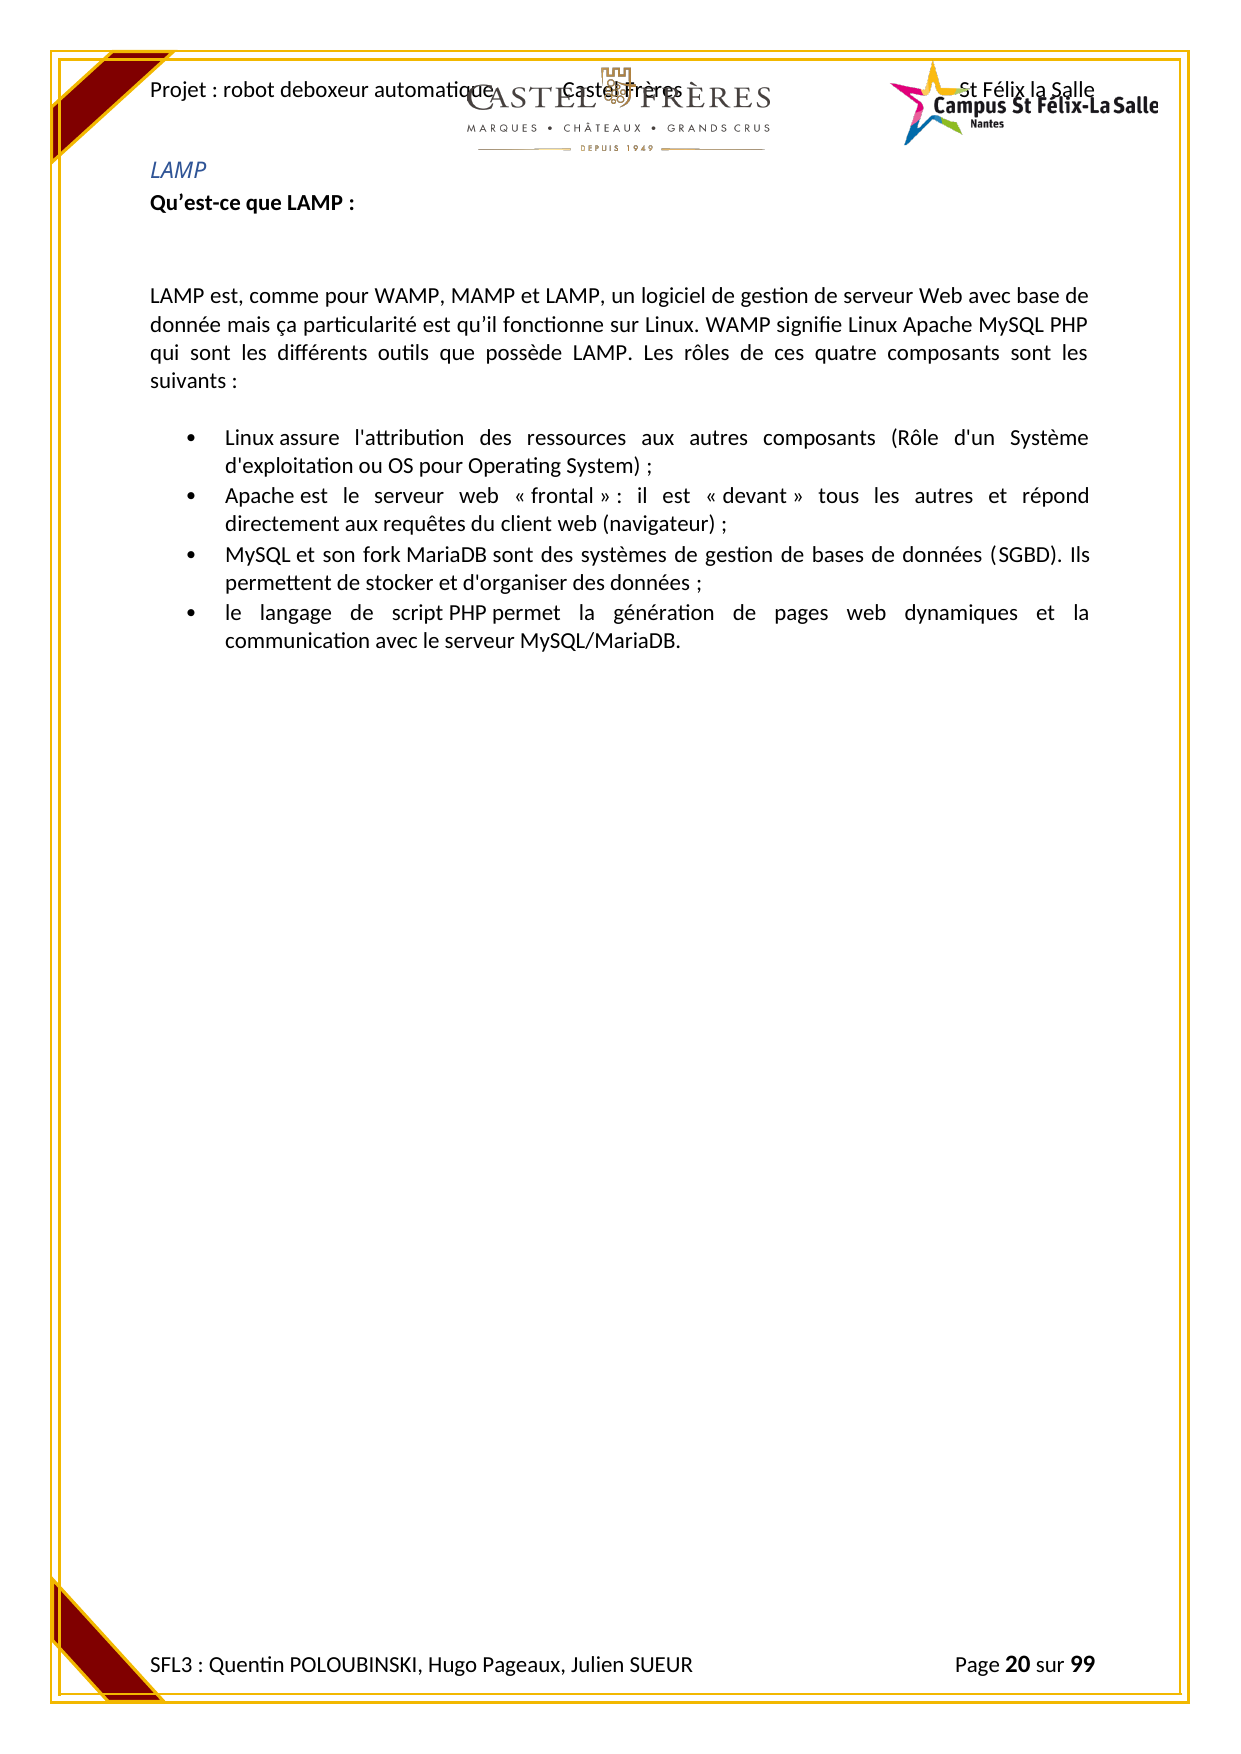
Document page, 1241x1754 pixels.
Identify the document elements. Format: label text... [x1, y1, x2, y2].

text LAMP est, comme pour WAMP, MAMP et LAMP, un logiciel de gestion de serveur Web avec base de donnée mais ça particularité est qu’il fonctionne sur Linux. WAMP signifie Linux Apache MySQL PHP qui sont les différents outils que possède LAMP. Les rôles de ces quatre composants sont les suivants : [150, 282, 1090, 394]
list Linux assure l'attribution des ressources aux autres composants (Rôle d'un Système d'exploitation ou OS pour Operating System) ; [187, 423, 1090, 479]
picture [889, 60, 1158, 145]
text Qu’est-ce que LAMP : [150, 188, 1090, 216]
list Apache est le serveur web « frontal » : il est « devant » tous les autres et répond directement aux requêtes du client web (navigateur) ; [187, 481, 1090, 537]
picture [460, 59, 773, 157]
list MySQL et son fork MariaDB sont des systèmes de gestion de bases de données (SGBD). Ils permettent de stocker et d'organiser des données ; [187, 540, 1090, 596]
list le langage de script PHP permet la génération de pages web dynamiques et la communication avec le serveur MySQL/MariaDB. [187, 598, 1090, 654]
subtitle LAMP [150, 154, 1090, 185]
